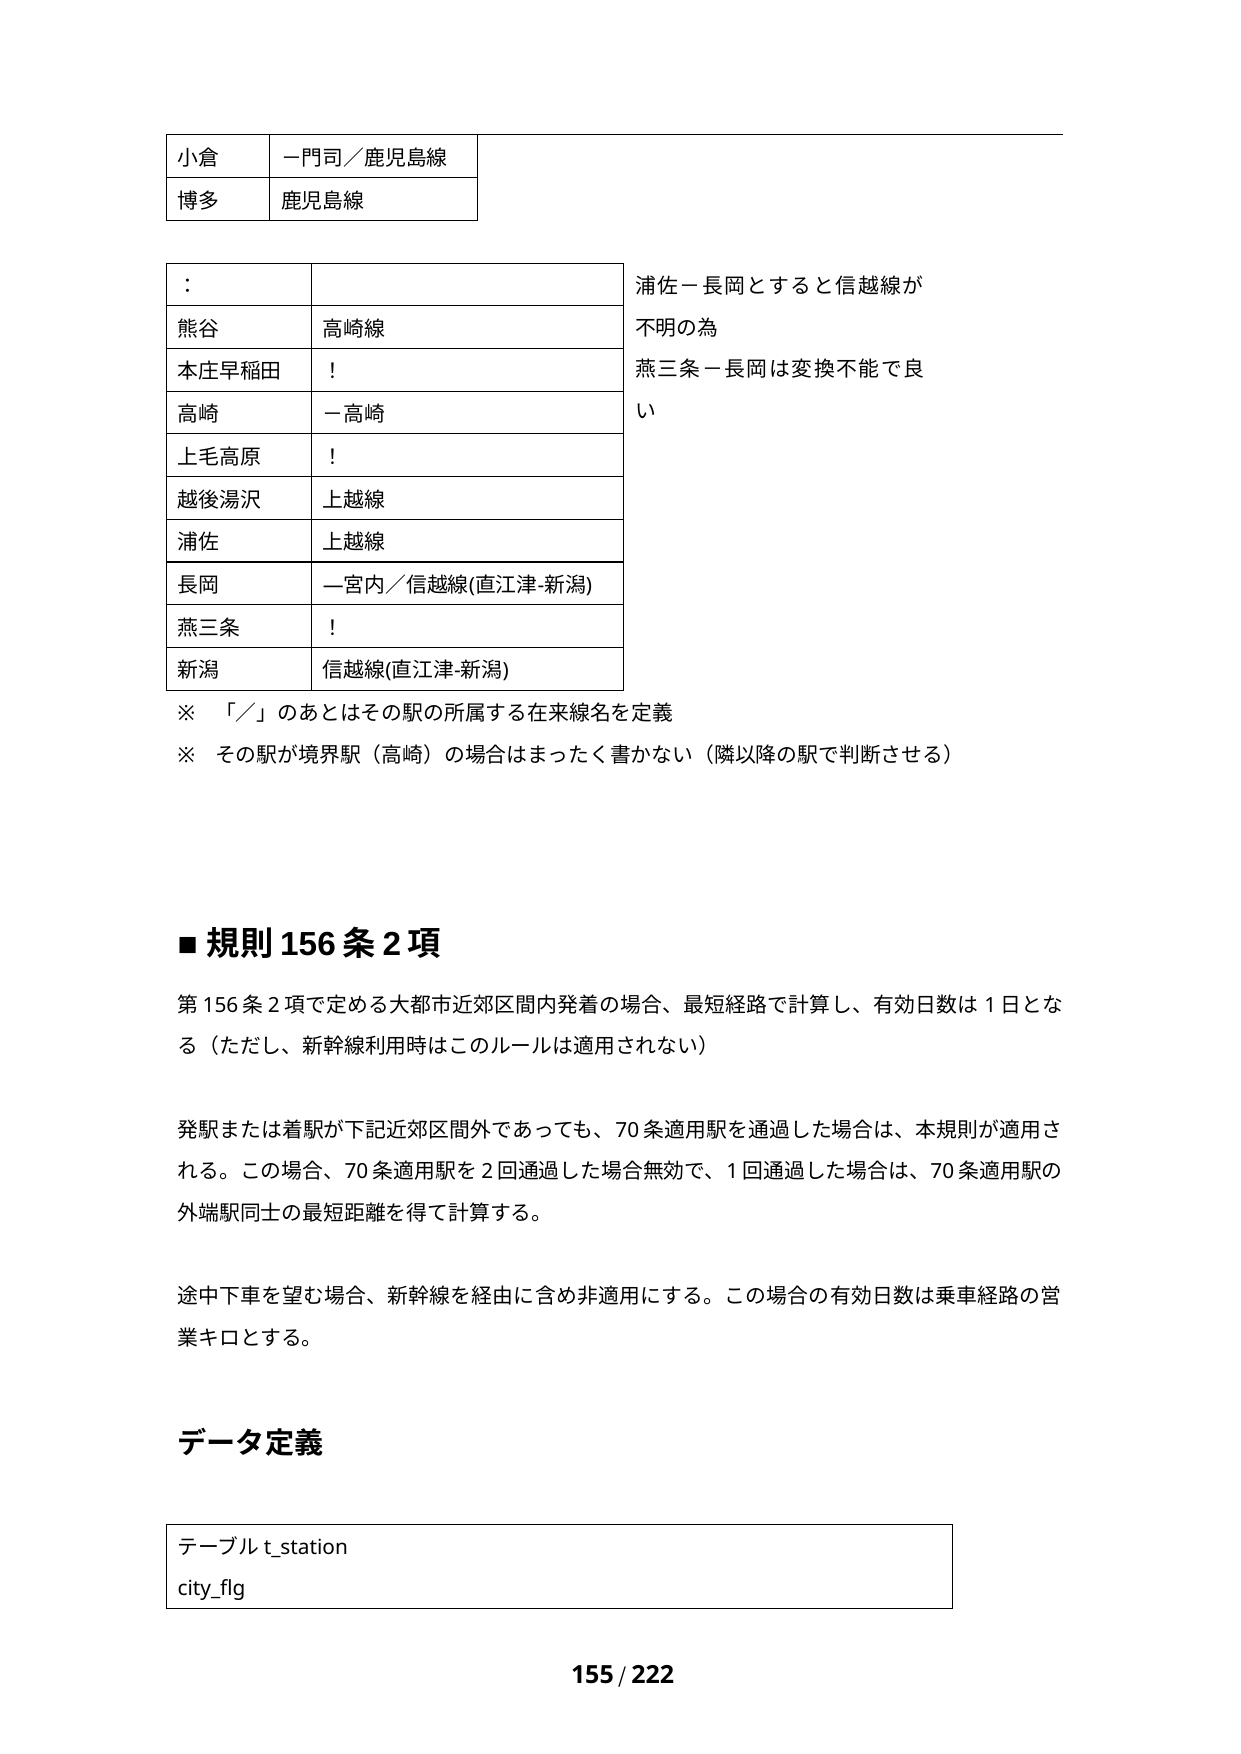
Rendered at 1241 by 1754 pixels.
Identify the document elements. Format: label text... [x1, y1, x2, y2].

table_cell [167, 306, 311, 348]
text 途中下車を望む場合、新幹線を経由に含め非適用にする。この場合の有効日数は乗車経路の営業キロとする。 [177, 1274, 1063, 1357]
text 発駅または着駅が下記近郊区間外であっても、70条適用駅を通過した場合は、本規則が適用される。この場合、70条適用駅を2回通過した場合無効で、1回通過した場合は、70条適用駅の外端駅同士の最短距離を得て計算する。 [177, 1107, 1063, 1232]
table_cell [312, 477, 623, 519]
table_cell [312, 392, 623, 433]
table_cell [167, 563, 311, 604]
text 第156条2項で定める大都市近郊区間内発着の場合、最短経路で計算し、有効日数は1日となる（ただし、新幹線利用時はこのルールは適用されない） [177, 982, 1063, 1066]
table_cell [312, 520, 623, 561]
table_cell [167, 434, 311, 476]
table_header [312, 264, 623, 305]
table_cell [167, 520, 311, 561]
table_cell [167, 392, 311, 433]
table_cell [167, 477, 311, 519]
subtitle ■ 規則156条2項 [177, 899, 1063, 982]
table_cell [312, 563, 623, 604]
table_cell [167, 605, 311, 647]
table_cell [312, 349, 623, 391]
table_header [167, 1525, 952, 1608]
subtitle データ定義 [177, 1399, 1063, 1482]
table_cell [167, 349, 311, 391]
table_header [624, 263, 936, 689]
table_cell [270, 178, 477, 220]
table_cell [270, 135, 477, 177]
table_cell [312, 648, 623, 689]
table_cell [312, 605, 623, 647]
list 「／」のあとはその駅の所属する在来線名を定義 [177, 691, 1063, 732]
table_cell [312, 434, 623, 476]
list その駅が境界駅（高崎）の場合はまったく書かない（隣以降の駅で判断させる） [177, 732, 1063, 774]
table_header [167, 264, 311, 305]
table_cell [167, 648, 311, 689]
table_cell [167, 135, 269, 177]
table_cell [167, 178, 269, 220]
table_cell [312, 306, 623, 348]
